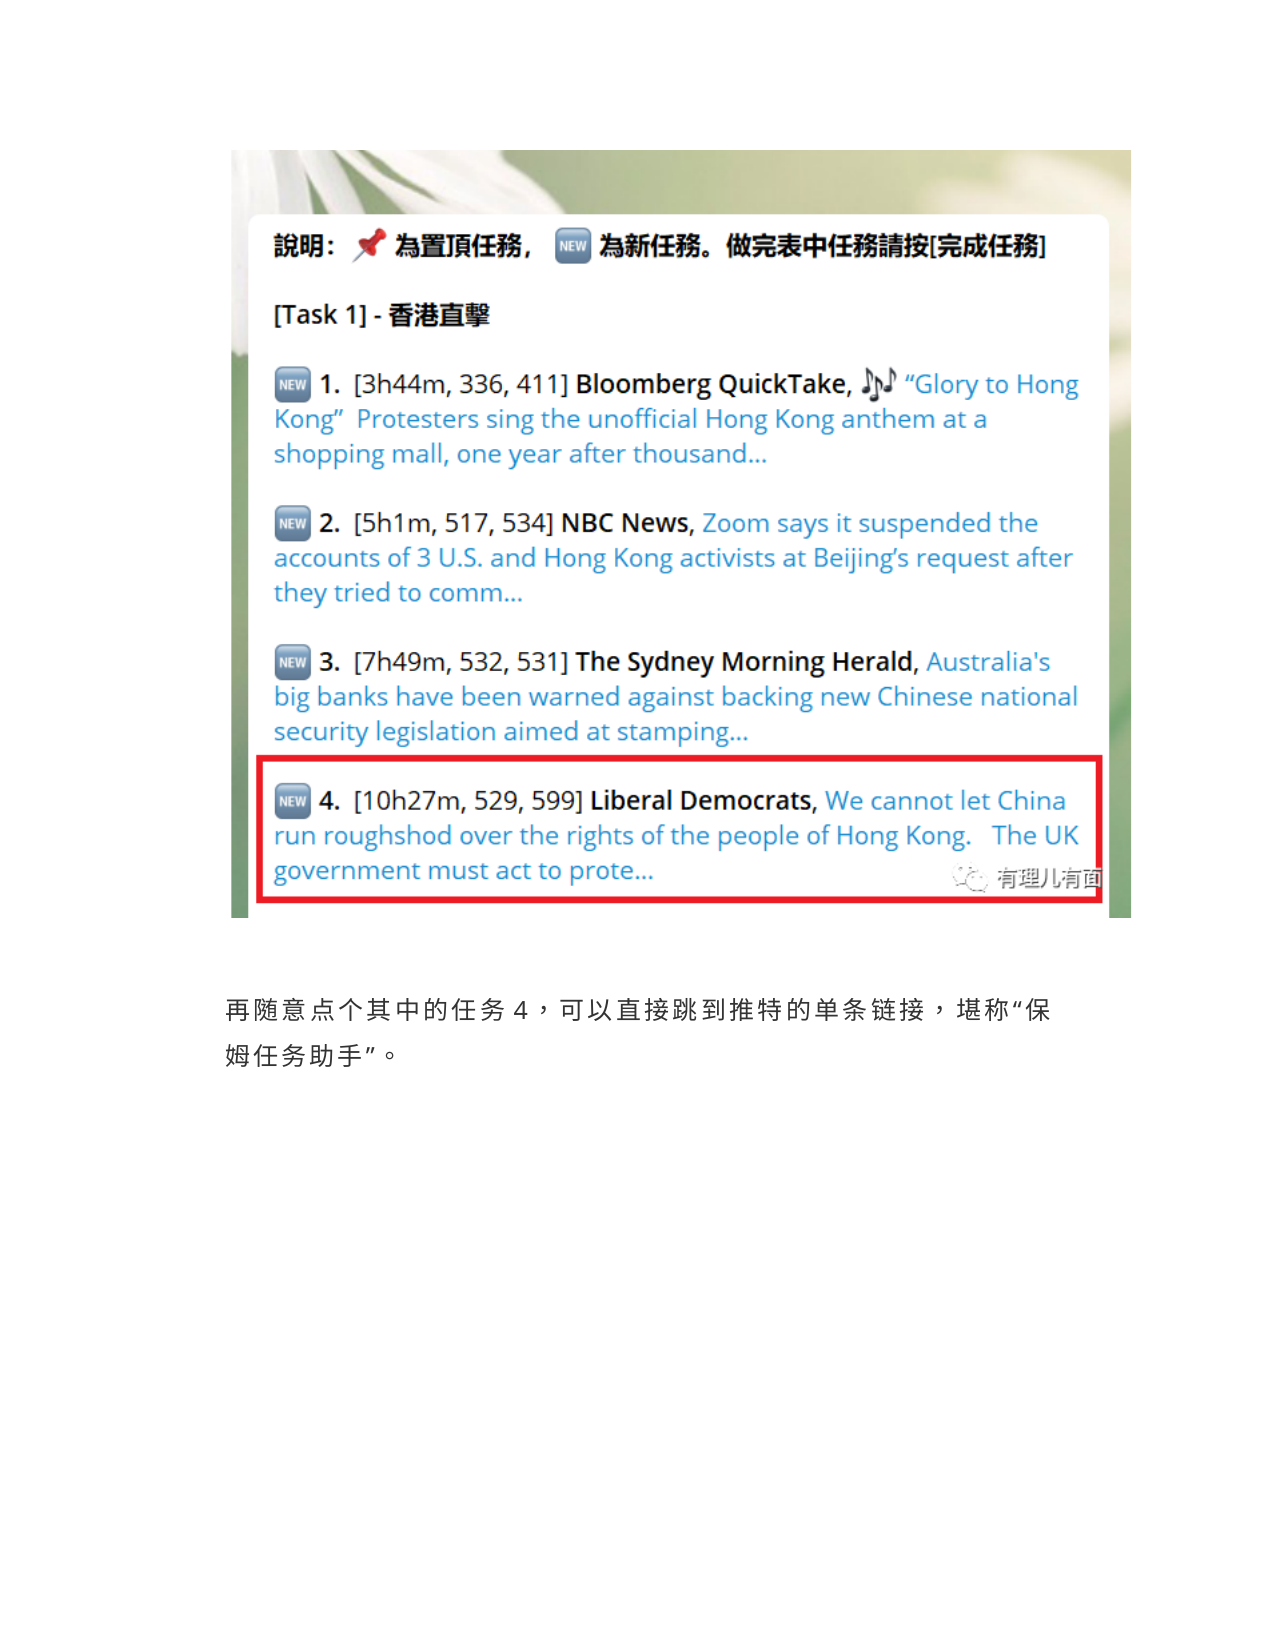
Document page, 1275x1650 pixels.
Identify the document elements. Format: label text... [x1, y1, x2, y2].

picture [231, 150, 1132, 918]
text 再随意点个其中的任务4，可以直接跳到推特的单条链接，堪称“保姆任务助手”。 [225, 980, 1050, 1073]
